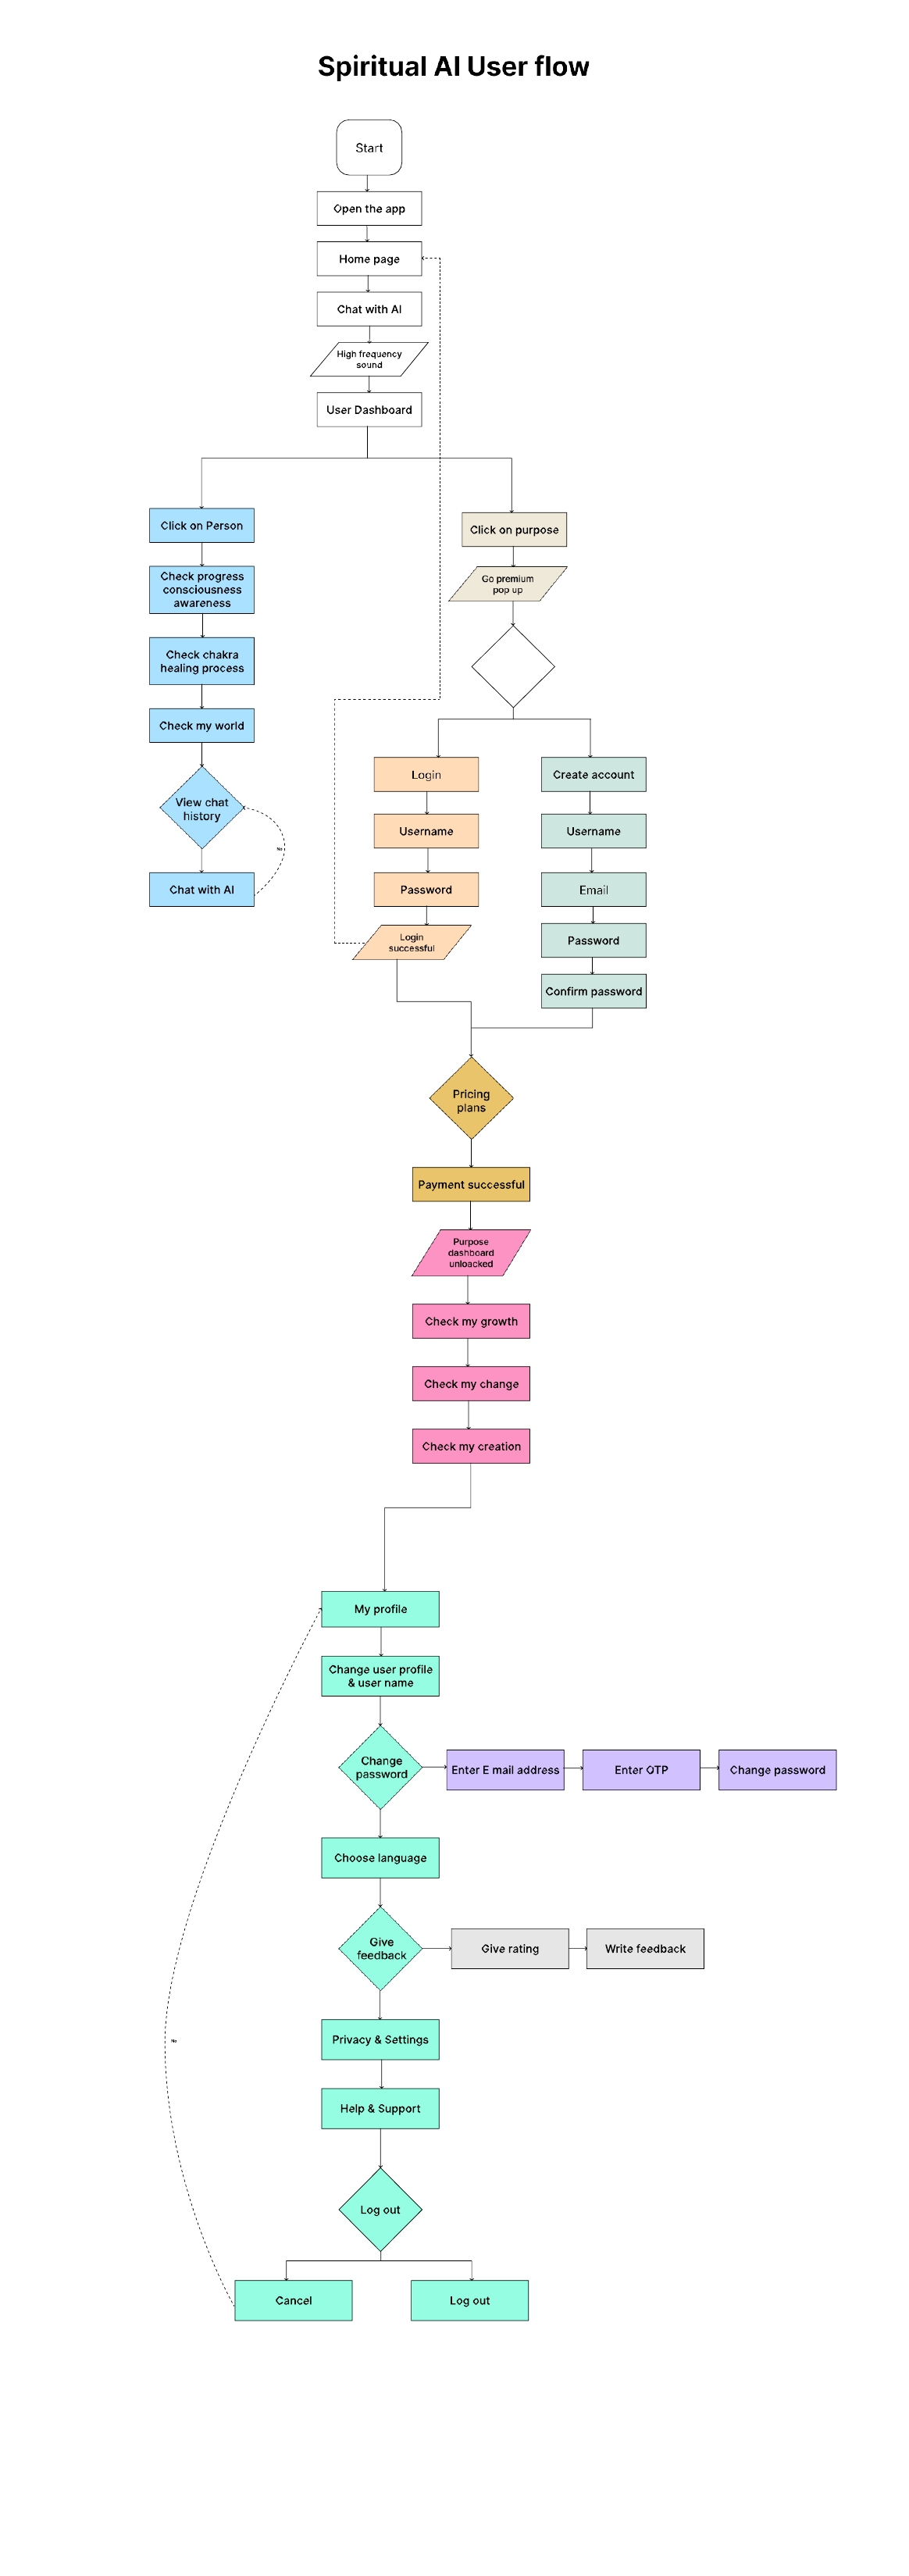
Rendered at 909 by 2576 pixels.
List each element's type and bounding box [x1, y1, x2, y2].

picture [412, 770, 440, 781]
picture [159, 765, 244, 849]
picture [580, 885, 608, 894]
picture [319, 55, 590, 81]
picture [447, 566, 568, 601]
picture [338, 1725, 422, 1810]
picture [338, 1906, 422, 1991]
picture [411, 1229, 531, 1276]
picture [356, 143, 383, 152]
picture [351, 925, 472, 960]
picture [429, 1056, 514, 1140]
